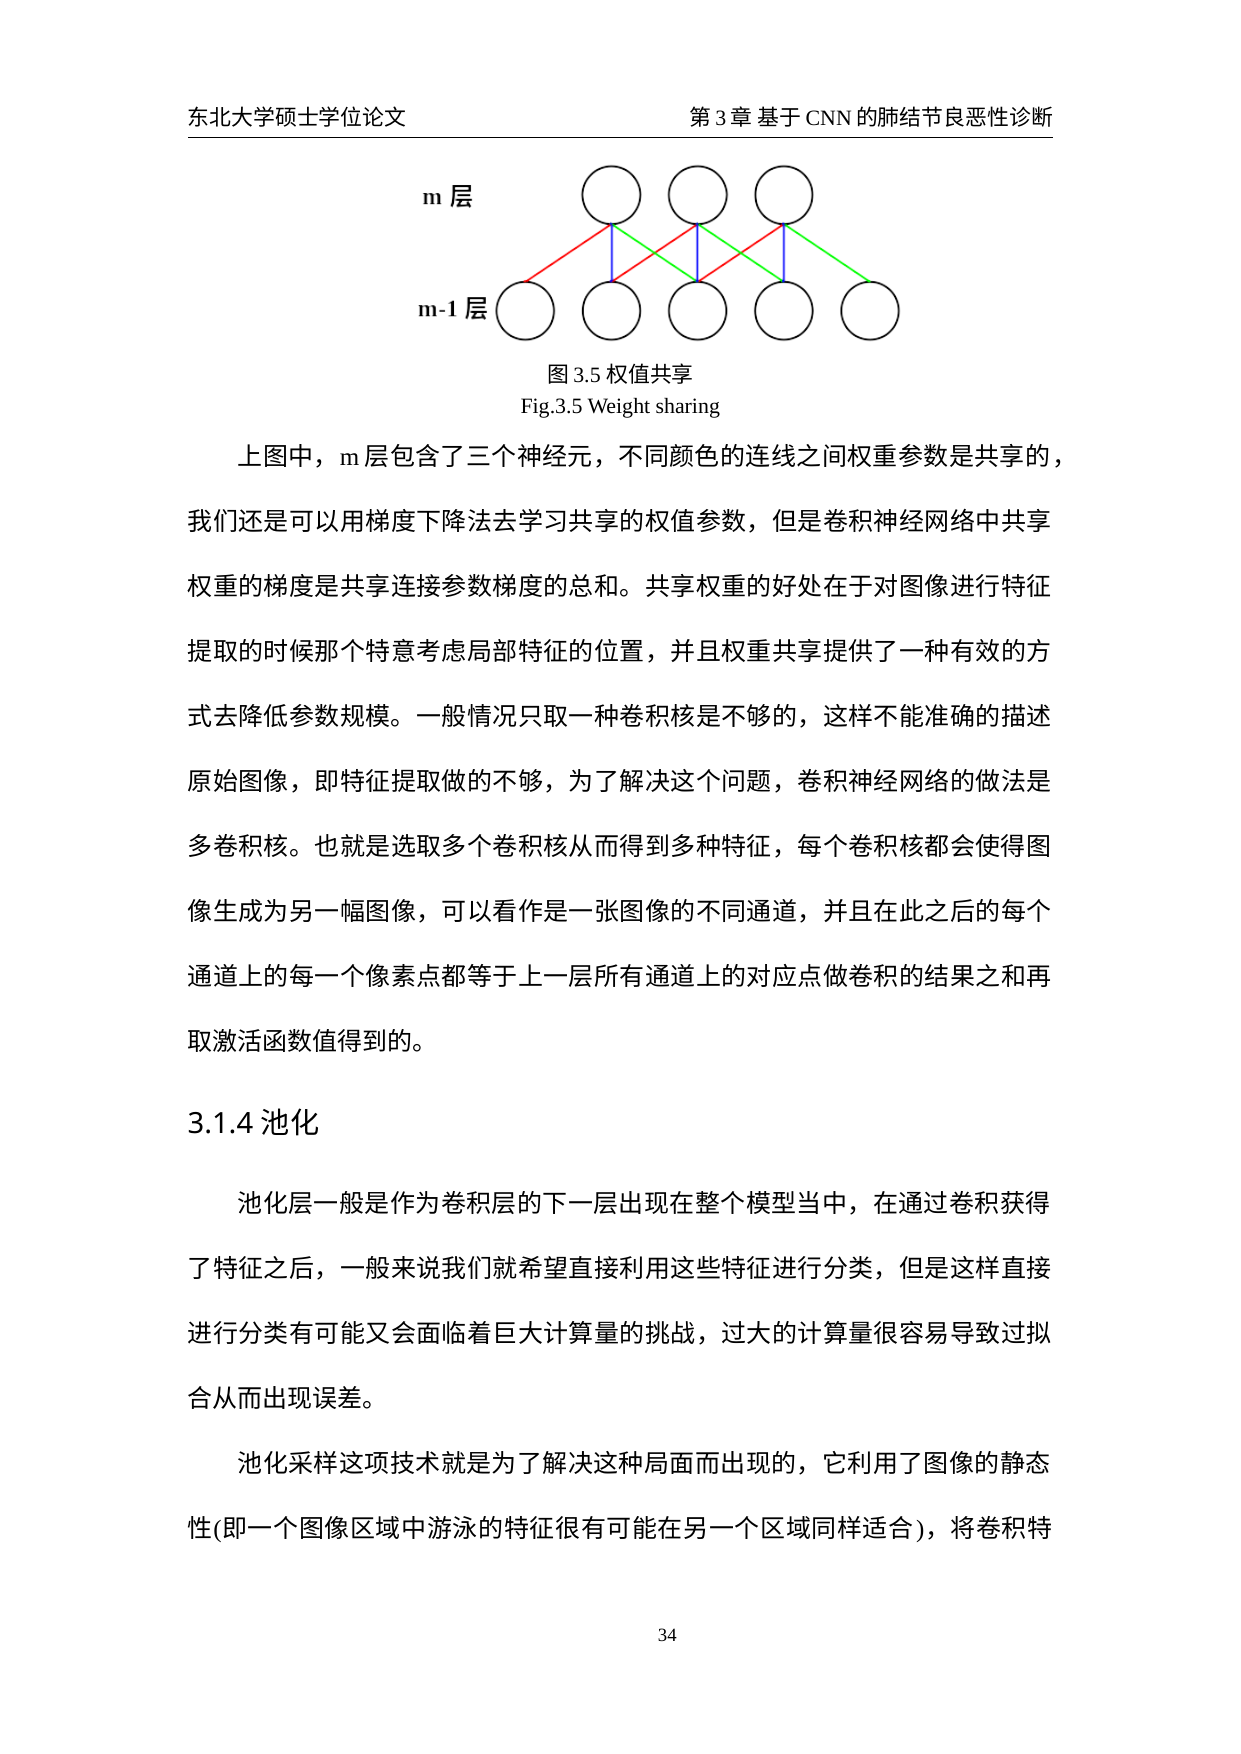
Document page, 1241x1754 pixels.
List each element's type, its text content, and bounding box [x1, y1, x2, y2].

text Fig.3.5 Weight sharing [187, 389, 1053, 422]
subtitle 3.1.4 池化 [187, 1088, 1053, 1153]
text 上图中，m层包含了三个神经元，不同颜色的连线之间权重参数是共享的，我们还是可以用梯度下降法去学习共享的权值参数，但是卷积神经网络中共享权重的梯度是共享连接参数梯度的总和。共享权重的好处在于对图像进行特征提取的时候那个特意考虑局部特征的位置，并且权重共享提供了一种有效的方式去降低参数规模。一般情况只取一种卷积核是不够的，这样不能准确的描述原始图像，即特征提取做的不够，为了解决这个问题，卷积神经网络的做法是多卷积核。也就是选取多个卷积核从而得到多种特征，每个卷积核都会使得图像生成为另一幅图像，可以看作是一张图像的不同通道，并且在此之后的每个通道上的每一个像素点都等于上一层所有通道上的对应点做卷积的结果之和再取激活函数值得到的。 [187, 422, 1053, 1072]
text 池化层一般是作为卷积层的下一层出现在整个模型当中，在通过卷积获得了特征之后，一般来说我们就希望直接利用这些特征进行分类，但是这样直接进行分类有可能又会面临着巨大计算量的挑战，过大的计算量很容易导致过拟合从而出现误差。 [187, 1169, 1053, 1429]
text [187, 1429, 1053, 1559]
text 图3.5 权值共享 [187, 357, 1053, 389]
